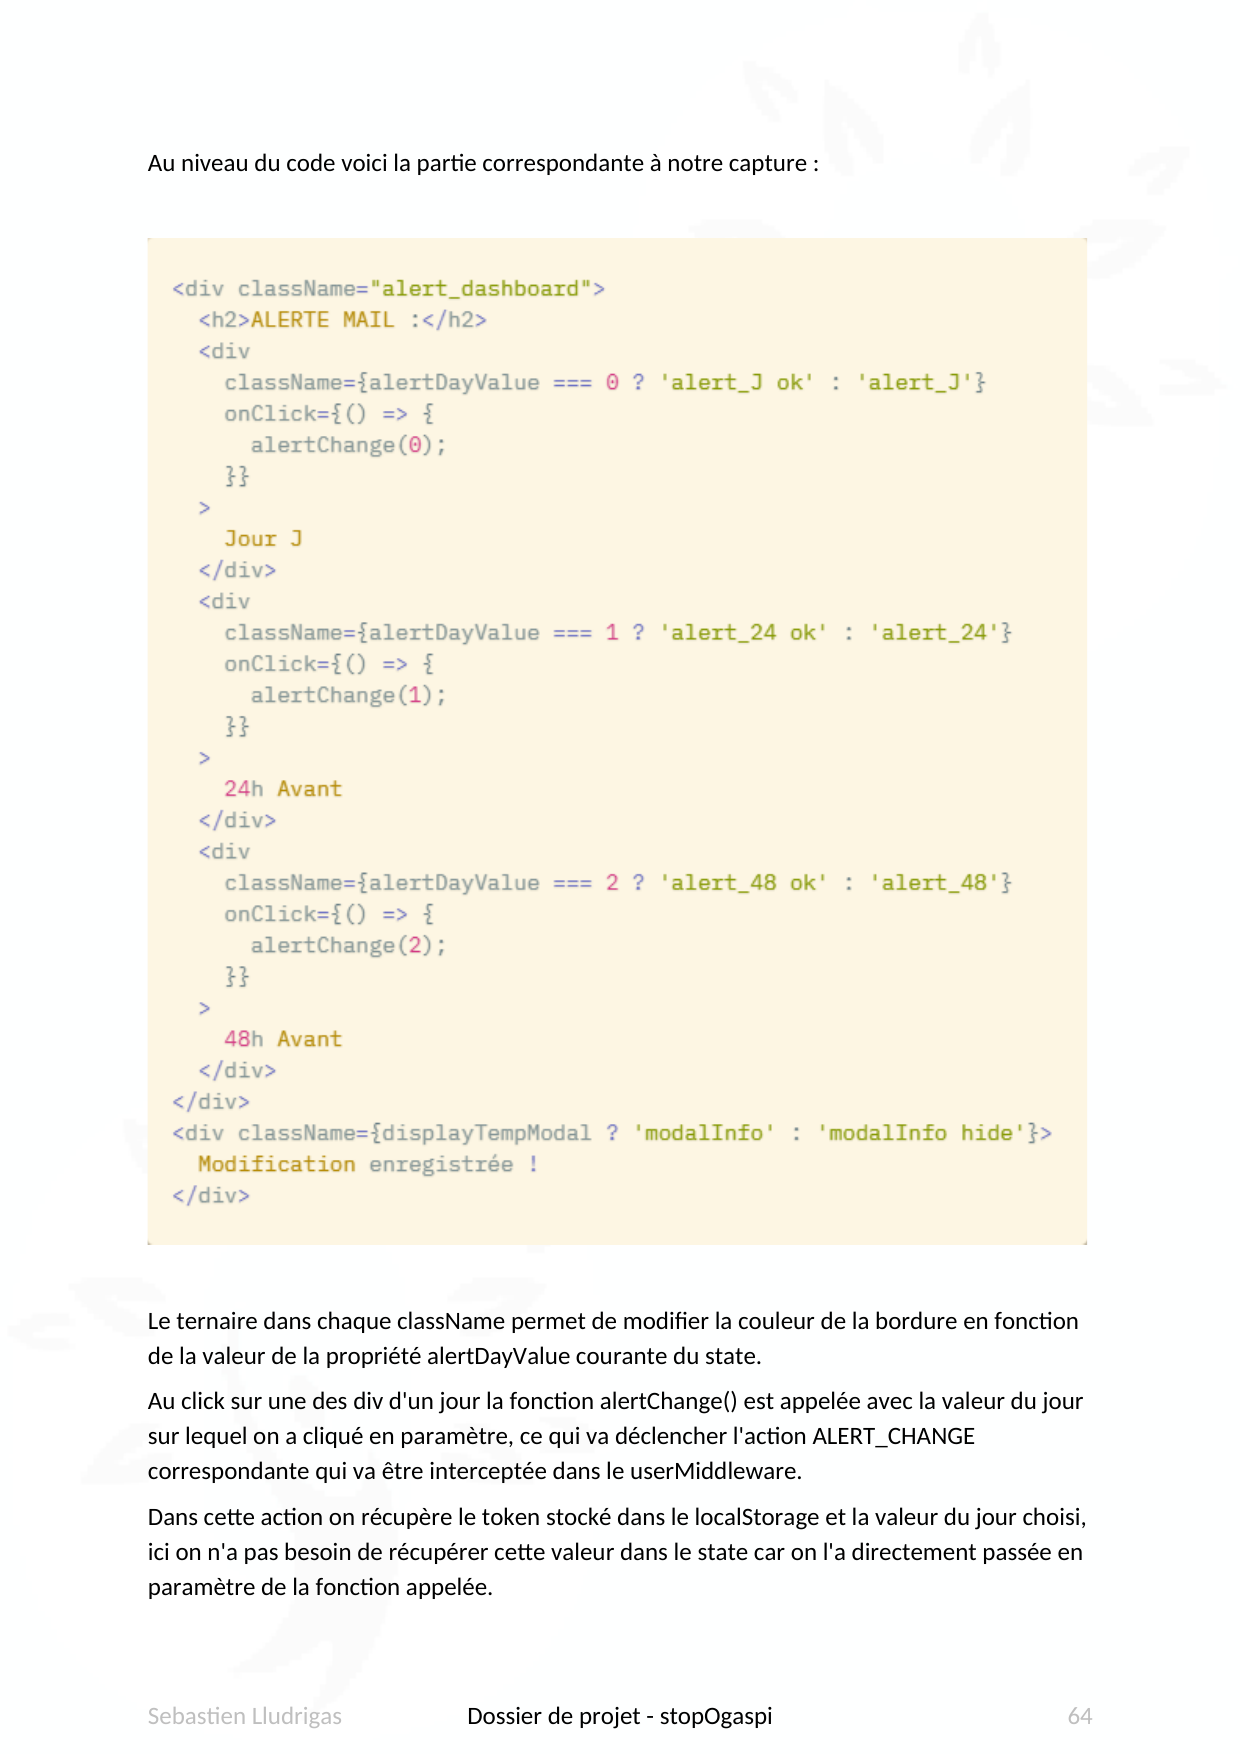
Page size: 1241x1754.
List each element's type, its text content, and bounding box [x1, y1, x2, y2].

text Au click sur une des div d'un jour la fonction alertChange() est appelée avec la valeur du jour sur lequel on a cliqué en paramètre, ce qui va déclencher l'action ALERT_CHANGE correspondante qui va être interceptée dans le userMiddleware. [148, 1385, 1093, 1486]
text Dans cette action on récupère le token stocké dans le localStorage et la valeur du jour choisi, ici on n'a pas besoin de récupérer cette valeur dans le state car on l'a directement passée en paramètre de la fonction appelée. [148, 1501, 1093, 1601]
text Au niveau du code voici la partie correspondante à notre capture : [148, 148, 1093, 178]
text Le ternaire dans chaque className permet de modifier la couleur de la bordure en fonction de la valeur de la propriété alertDayValue courante du state. [148, 1305, 1093, 1370]
picture [147, 238, 1088, 1245]
